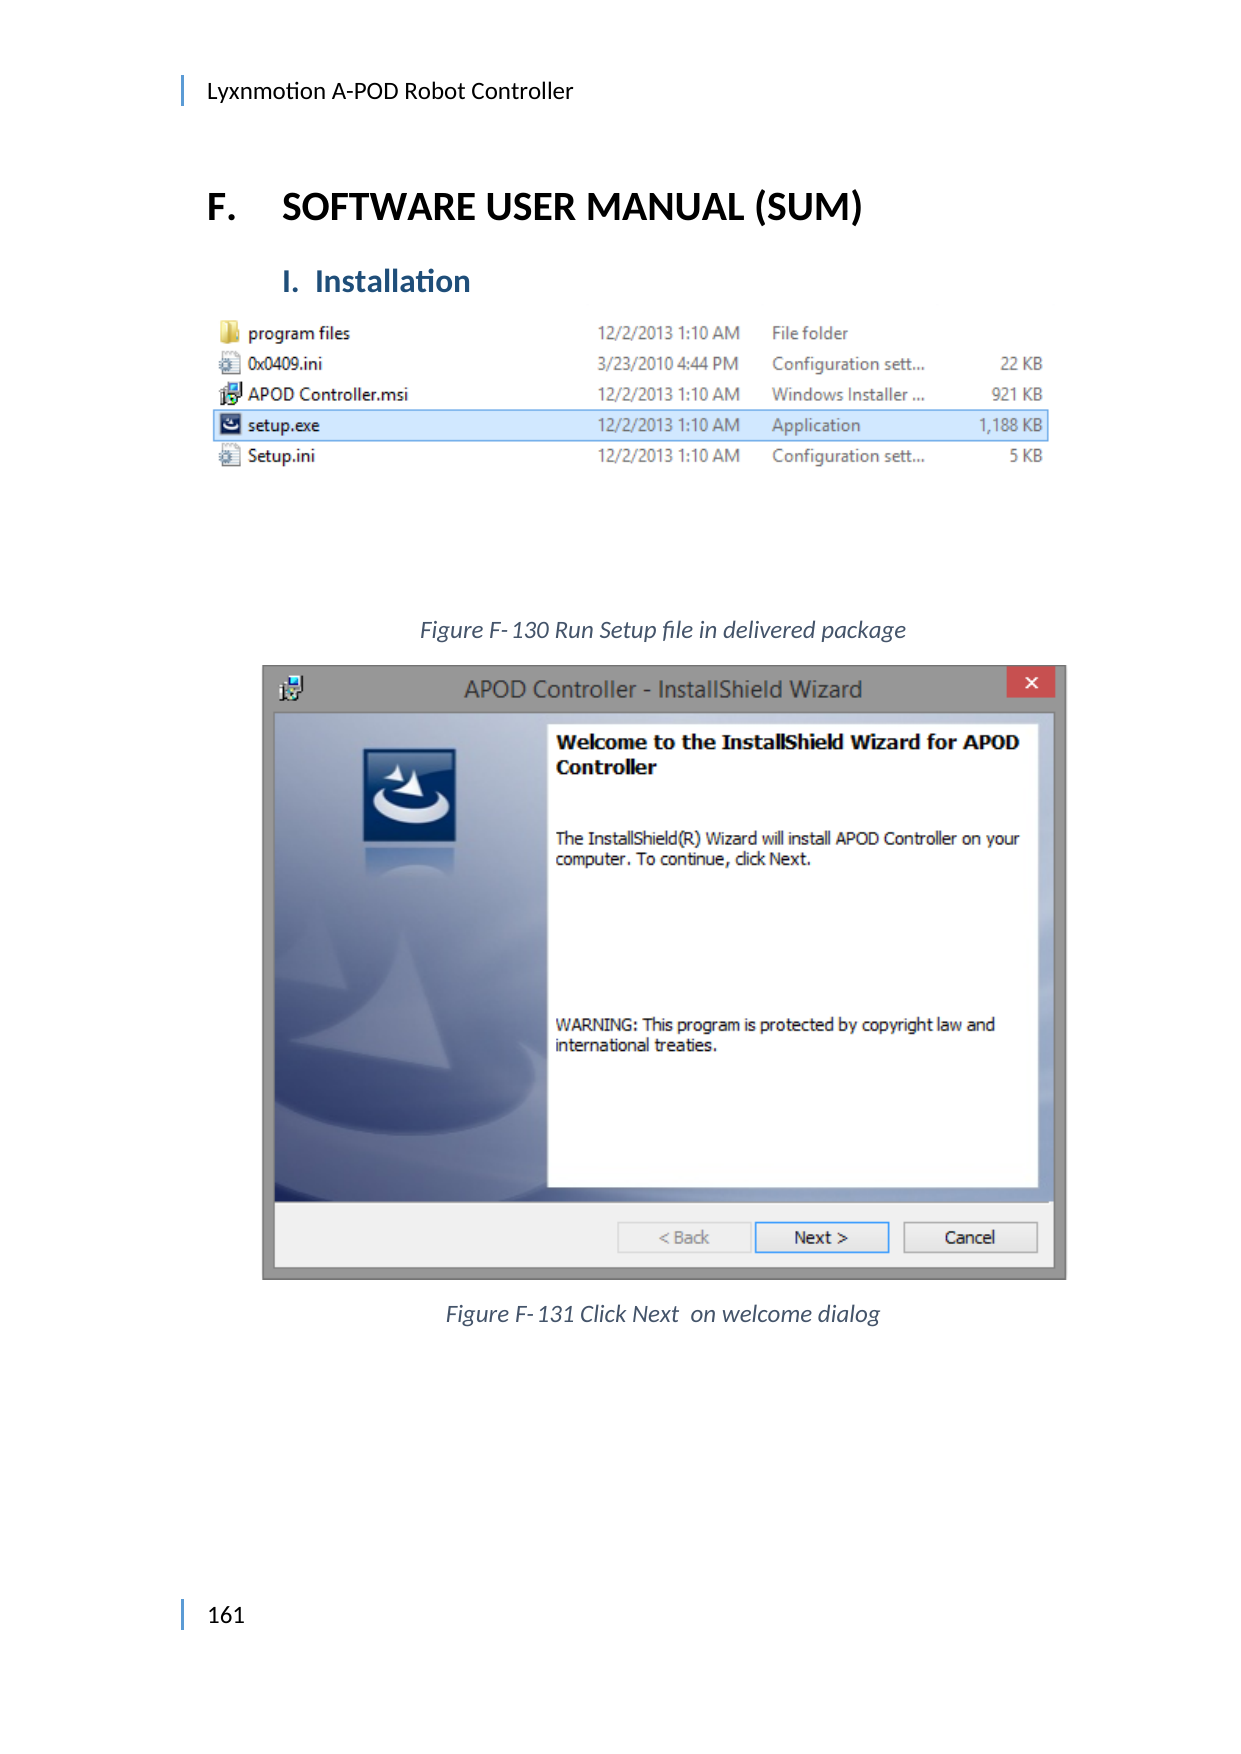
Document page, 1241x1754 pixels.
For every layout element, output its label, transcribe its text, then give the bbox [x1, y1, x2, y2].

picture [206, 304, 1123, 595]
picture [261, 665, 1068, 1280]
subtitle SOFTWARE USER MANUAL (SUM) [207, 180, 1122, 231]
subtitle Installation [282, 260, 1122, 301]
